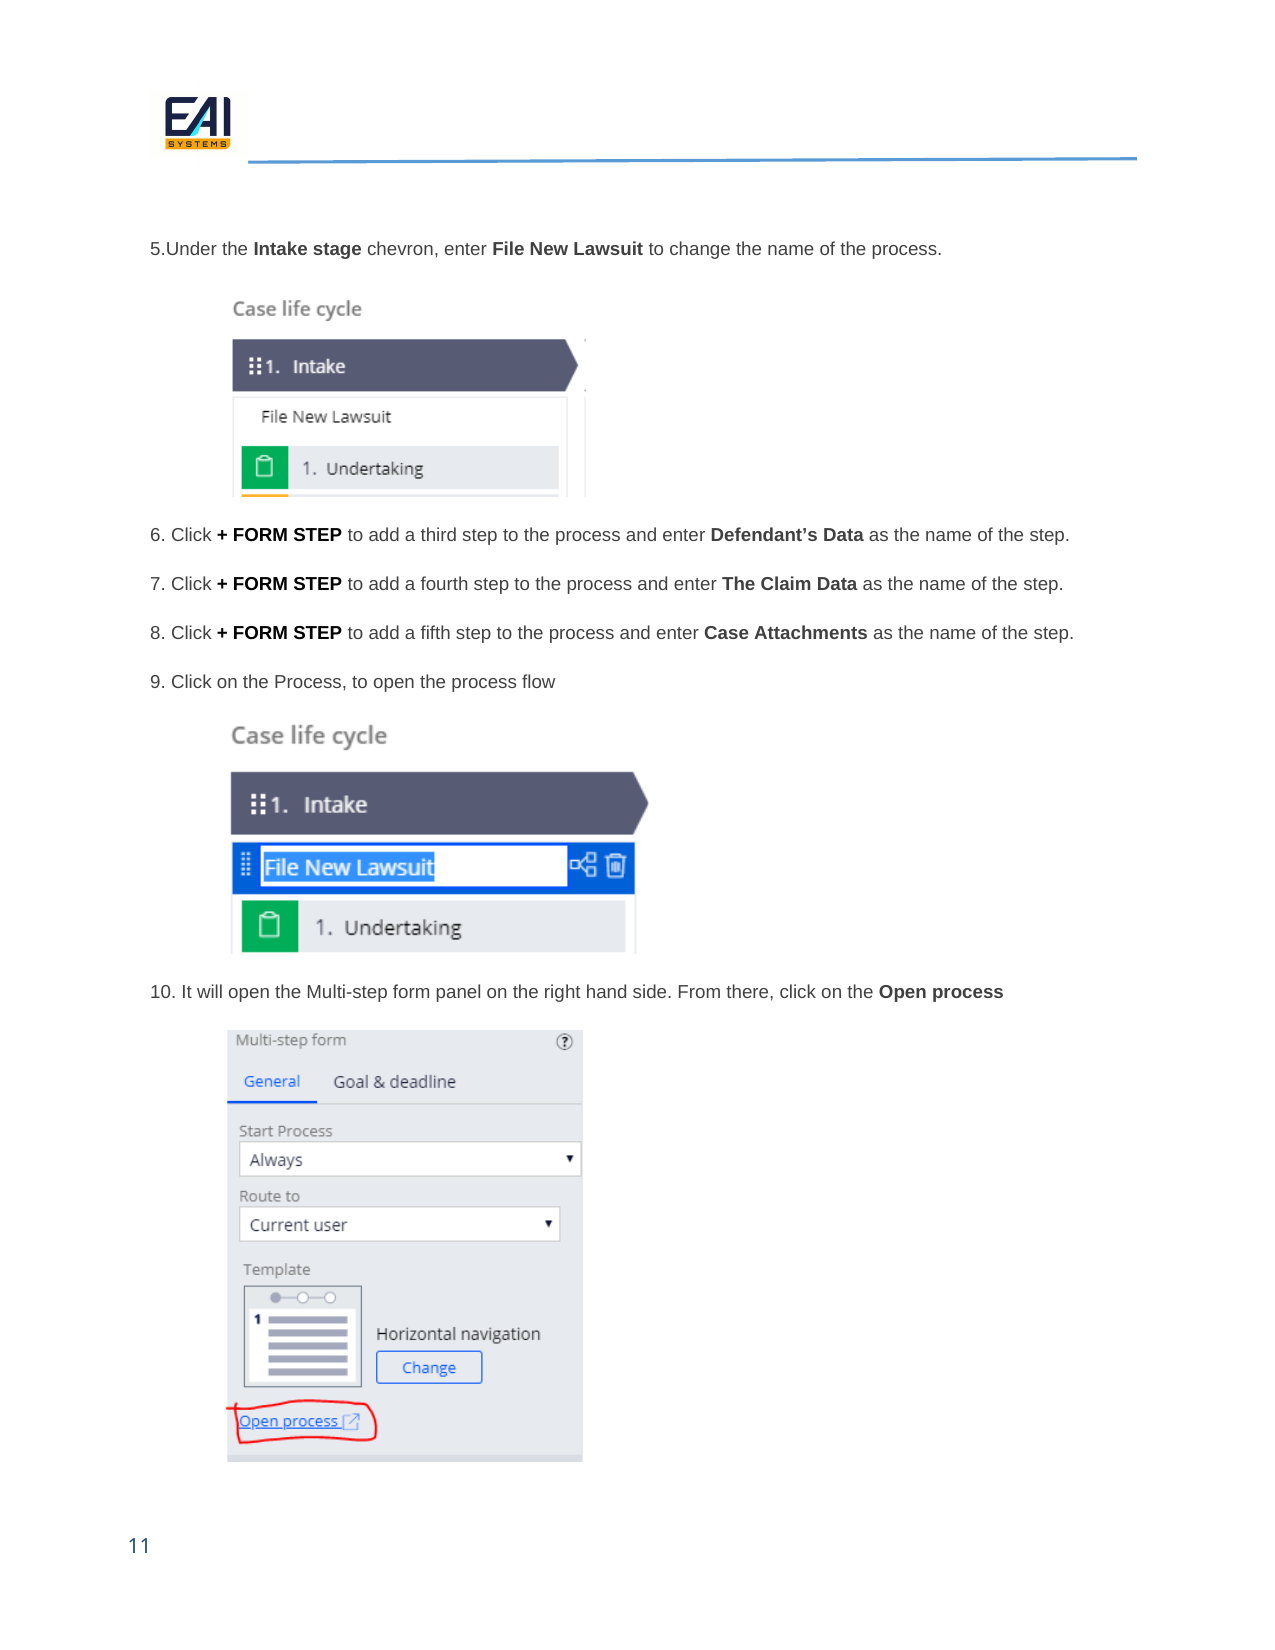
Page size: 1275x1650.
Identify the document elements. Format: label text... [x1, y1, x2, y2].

text 9. Click on the Process, to open the process flow [150, 670, 1125, 692]
picture [225, 286, 586, 497]
text 6. Click + FORM STEP to add a third step to the process and enter Defendant’s Data as the name of the step. [150, 523, 1125, 545]
picture [225, 719, 649, 954]
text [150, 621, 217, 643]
text 5.Under the Intake stage chevron, enter File New Lawsuit to change the name of the process. [150, 238, 1125, 259]
text 8. Click + FORM STEP to add a fifth step to the process and enter Case Attachments as the name of the step. [342, 621, 1125, 643]
picture [150, 75, 249, 174]
text 7. Click + FORM STEP to add a fourth step to the process and enter The Claim Data as the name of the step. [150, 572, 1125, 594]
picture [225, 1030, 583, 1462]
text 10. It will open the Multi-step form panel on the right hand side. From there, click on the Open process [150, 981, 1125, 1003]
